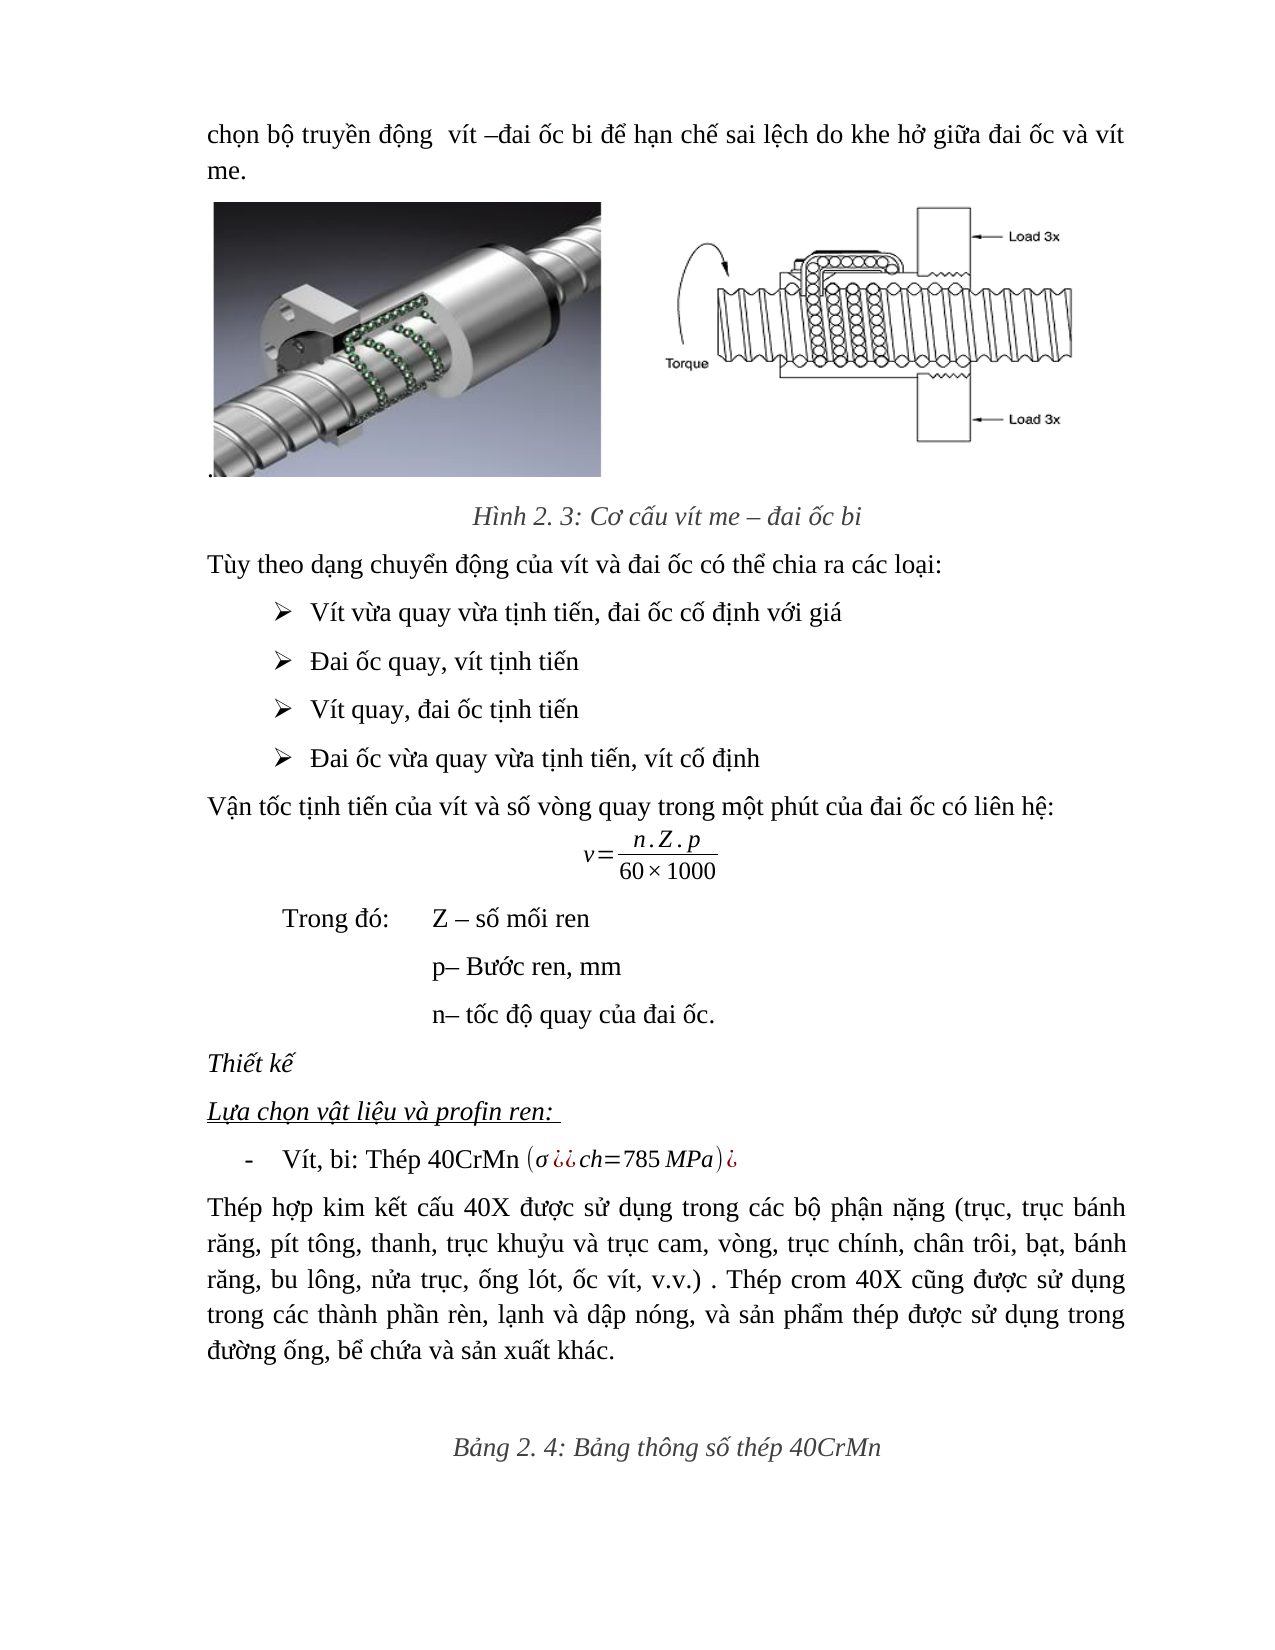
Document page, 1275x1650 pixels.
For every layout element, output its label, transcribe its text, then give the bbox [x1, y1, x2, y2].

text Lựa chọn vật liệu và profin ren: [207, 1095, 1127, 1126]
text Vận tốc tịnh tiến của vít và số vòng quay trong một phút của đai ốc có liên hệ: [207, 790, 1127, 885]
text Tùy theo dạng chuyển động của vít và đai ốc có thể chia ra các loại: [207, 548, 1127, 579]
list Vít quay, đai ốc tịnh tiến [272, 693, 1127, 724]
text p– Bước ren, mm [207, 950, 1127, 981]
list Đai ốc vừa quay vừa tịnh tiến, vít cố định [272, 742, 1127, 773]
picture [213, 202, 1098, 477]
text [207, 118, 1127, 185]
list Vít, bi: Thép 40CrMn [244, 1143, 1127, 1174]
text Bảng 2. 4: Bảng thông số thép 40CrMn [207, 1431, 1127, 1462]
list Đai ốc quay, vít tịnh tiến [272, 645, 1127, 676]
text Thép hợp kim kết cấu 40X được sử dụng trong các bộ phận nặng (trục, trục bánh răng, pít tông, thanh, trục khuỷu và trục cam, vòng, trục chính, chân trôi, bạt, bánh răng, bu lông, nửa trục, ống lót, ốc vít, v.v.) . Thép crom 40X cũng được sử dụng trong các thành phần rèn, lạnh và dập nóng, và sản phẩm thép được sử dụng trong đường ống, bể chứa và sản xuất khác. [207, 1191, 1127, 1365]
text Trong đó: Z – số mối ren [207, 902, 1127, 933]
list Vít vừa quay vừa tịnh tiến, đai ốc cố định với giá [272, 596, 1127, 628]
text Thiết kế [207, 1047, 1127, 1078]
text n– tốc độ quay của đai ốc. [207, 998, 1127, 1029]
text Hình 2. 3: Cơ cấu vít me – đai ốc bi [207, 500, 1127, 531]
